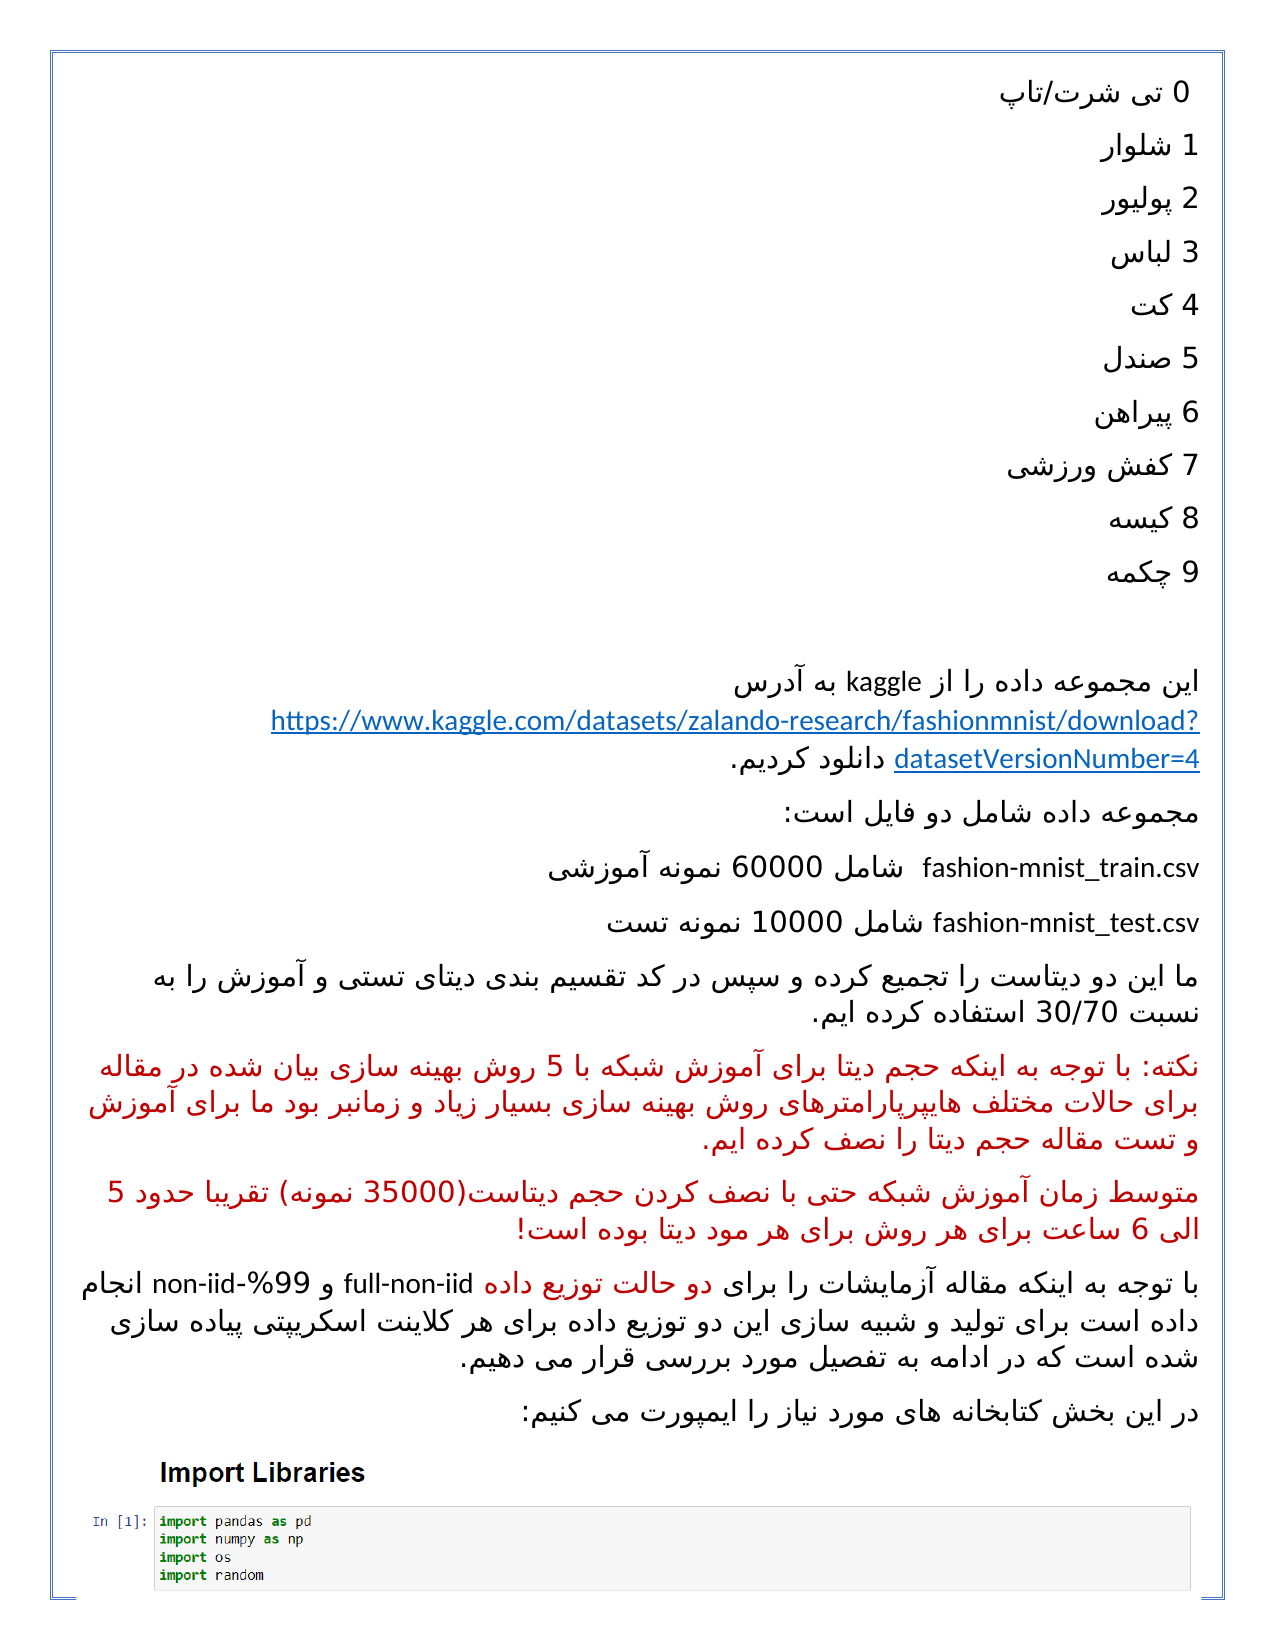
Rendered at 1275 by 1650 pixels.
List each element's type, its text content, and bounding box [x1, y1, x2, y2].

text 6 پیراهن [75, 395, 1200, 429]
text ما این دو دیتاست را تجمیع کرده و سپس در کد تقسیم بندی دیتای تستی و آموزش را به نسبت 30/70 استفاده کرده ایم. [75, 959, 1200, 1029]
text 4 کت [75, 288, 1200, 322]
text نکته: با توجه به اینکه حجم دیتا برای آموزش شبکه با 5 روش بهینه سازی بیان شده در مقاله برای حالات مختلف هایپرپارامترهای روش بهینه سازی بسیار زیاد و زمانبر بود ما برای آموزش و تست مقاله حجم دیتا را نصف کرده ایم. [75, 1049, 1200, 1156]
text 0 تی شرت/تاپ [75, 75, 1200, 109]
text در این بخش کتابخانه های مورد نیاز را ایمپورت می کنیم: [75, 1394, 1200, 1428]
text مجموعه داده شامل دو فایل است: [75, 795, 1200, 829]
text متوسط زمان آموزش شبکه حتی با نصف کردن حجم دیتاست(35000 نمونه) تقریبا حدود 5 الی 6 ساعت برای هر روش برای هر مود دیتا بوده است! [75, 1176, 1200, 1246]
text این مجموعه داده را از kaggle به آدرس https://www.kaggle.com/datasets/zalando-research/fashionmnist/download?datasetVersionNumber=4 دانلود کردیم. [75, 663, 1200, 776]
text با توجه به اینکه مقاله آزمایشات را برای دو حالت توزیع داده full-non-iid و 99%-non-iid انجام داده است برای تولید و شبیه سازی این دو توزیع داده برای هر کلاینت اسکریپتی پیاده سازی شده است که در ادامه به تفصیل مورد بررسی قرار می دهیم. [75, 1266, 1200, 1374]
picture [76, 1446, 1202, 1611]
text fashion-mnist_train.csv شامل 60000 نمونه آموزشی [75, 849, 1200, 884]
text 2 پولیور [75, 182, 1200, 216]
text 8 کیسه [75, 502, 1200, 536]
text 7 کفش ورزشی [75, 448, 1200, 482]
text 9 چکمه [75, 555, 1200, 589]
text 3 لباس [75, 235, 1200, 269]
text 1 شلوار [75, 128, 1200, 162]
text fashion-mnist_test.csv شامل 10000 نمونه تست [75, 904, 1200, 939]
text 5 صندل [75, 342, 1200, 376]
